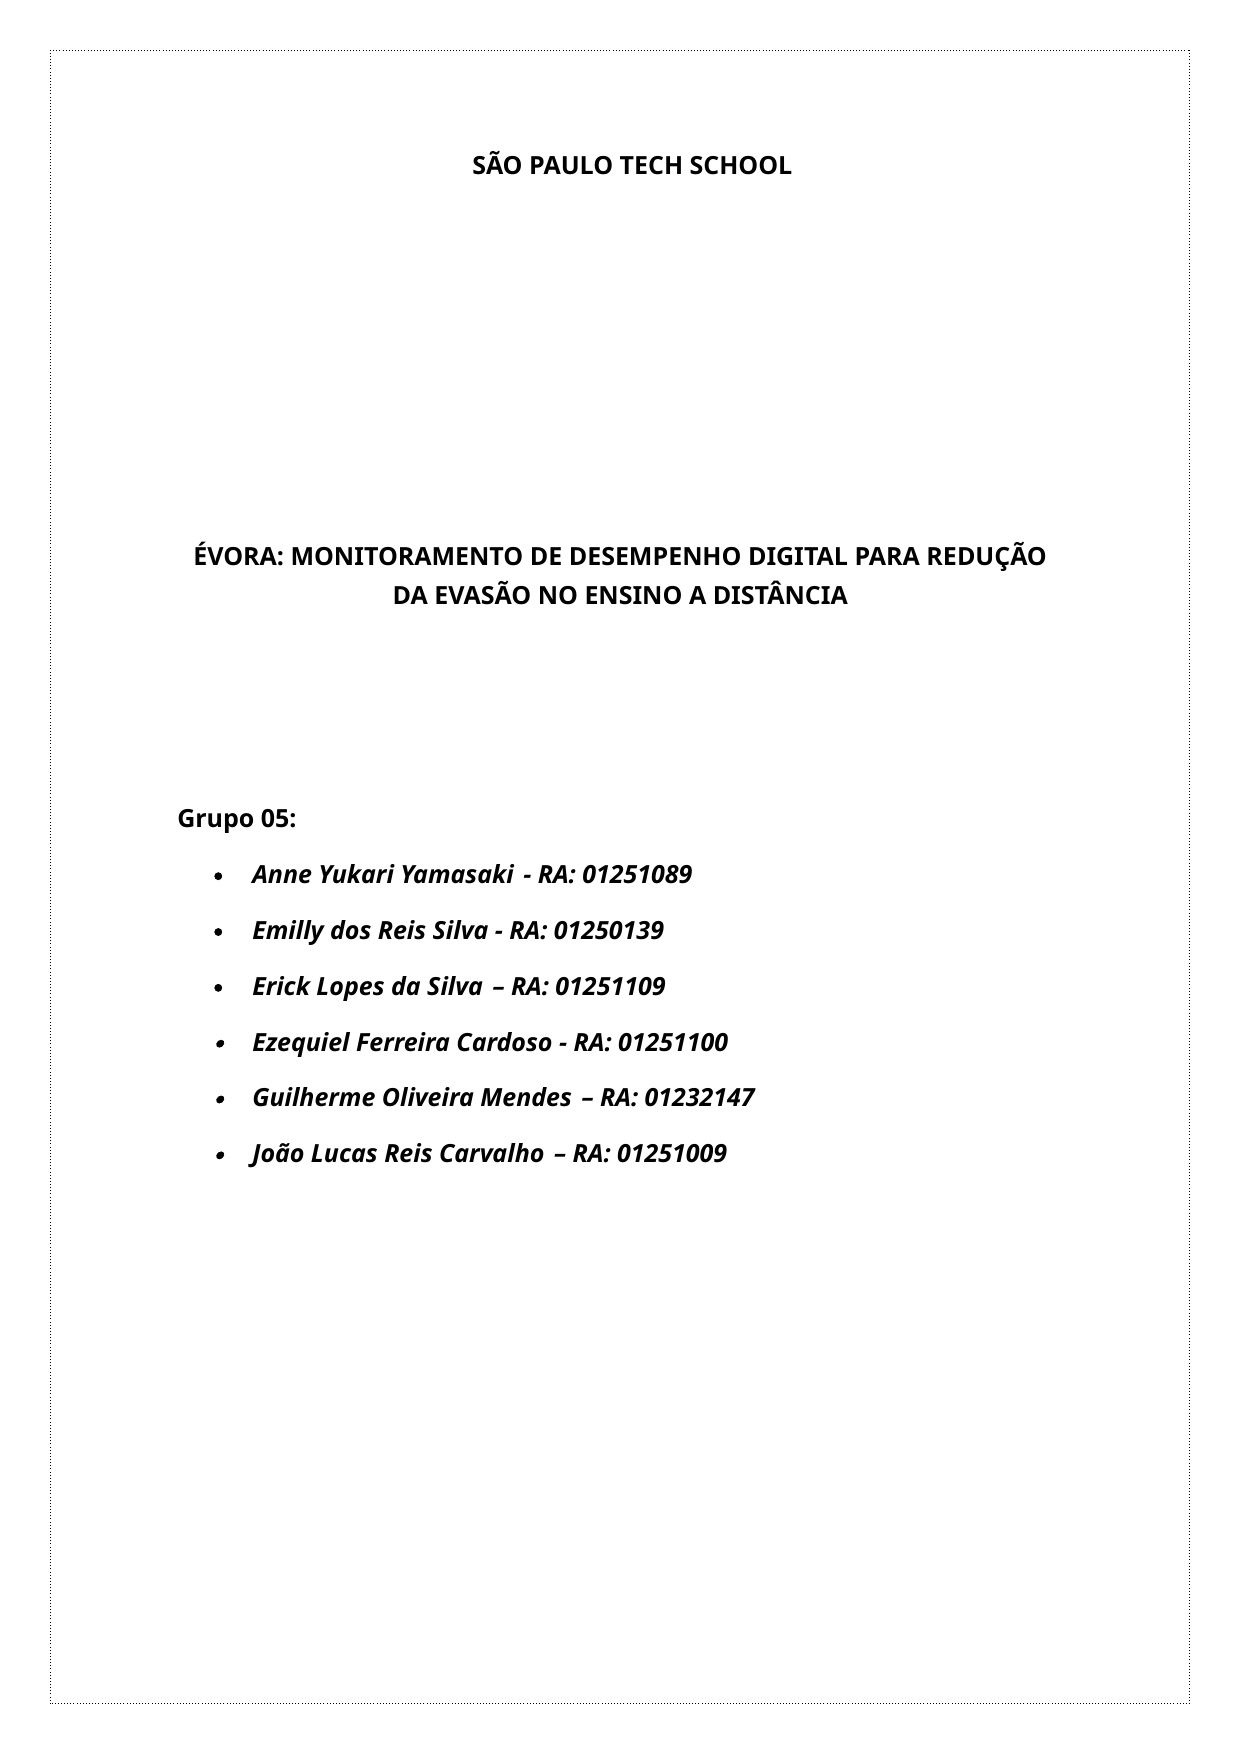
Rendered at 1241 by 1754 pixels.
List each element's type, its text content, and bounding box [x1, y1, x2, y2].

text ÉVORA: MONITORAMENTO DE DESEMPENHO DIGITAL PARA REDUÇÃO DA EVASÃO NO ENSINO A DISTÂNCIA [177, 538, 1063, 612]
list Erick Lopes da Silva – RA: 01251109 [214, 968, 1063, 1002]
list Ezequiel Ferreira Cardoso - RA: 01251100 [214, 1024, 1063, 1058]
list João Lucas Reis Carvalho – RA: 01251009 [214, 1136, 1063, 1170]
text SÃO PAULO TECH SCHOOL [177, 147, 1063, 182]
list Emilly dos Reis Silva - RA: 01250139 [214, 912, 1063, 947]
list Anne Yukari Yamasaki - RA: 01251089 [214, 857, 1063, 891]
list Guilherme Oliveira Mendes – RA: 01232147 [214, 1080, 1063, 1114]
text Grupo 05: [177, 801, 1063, 835]
